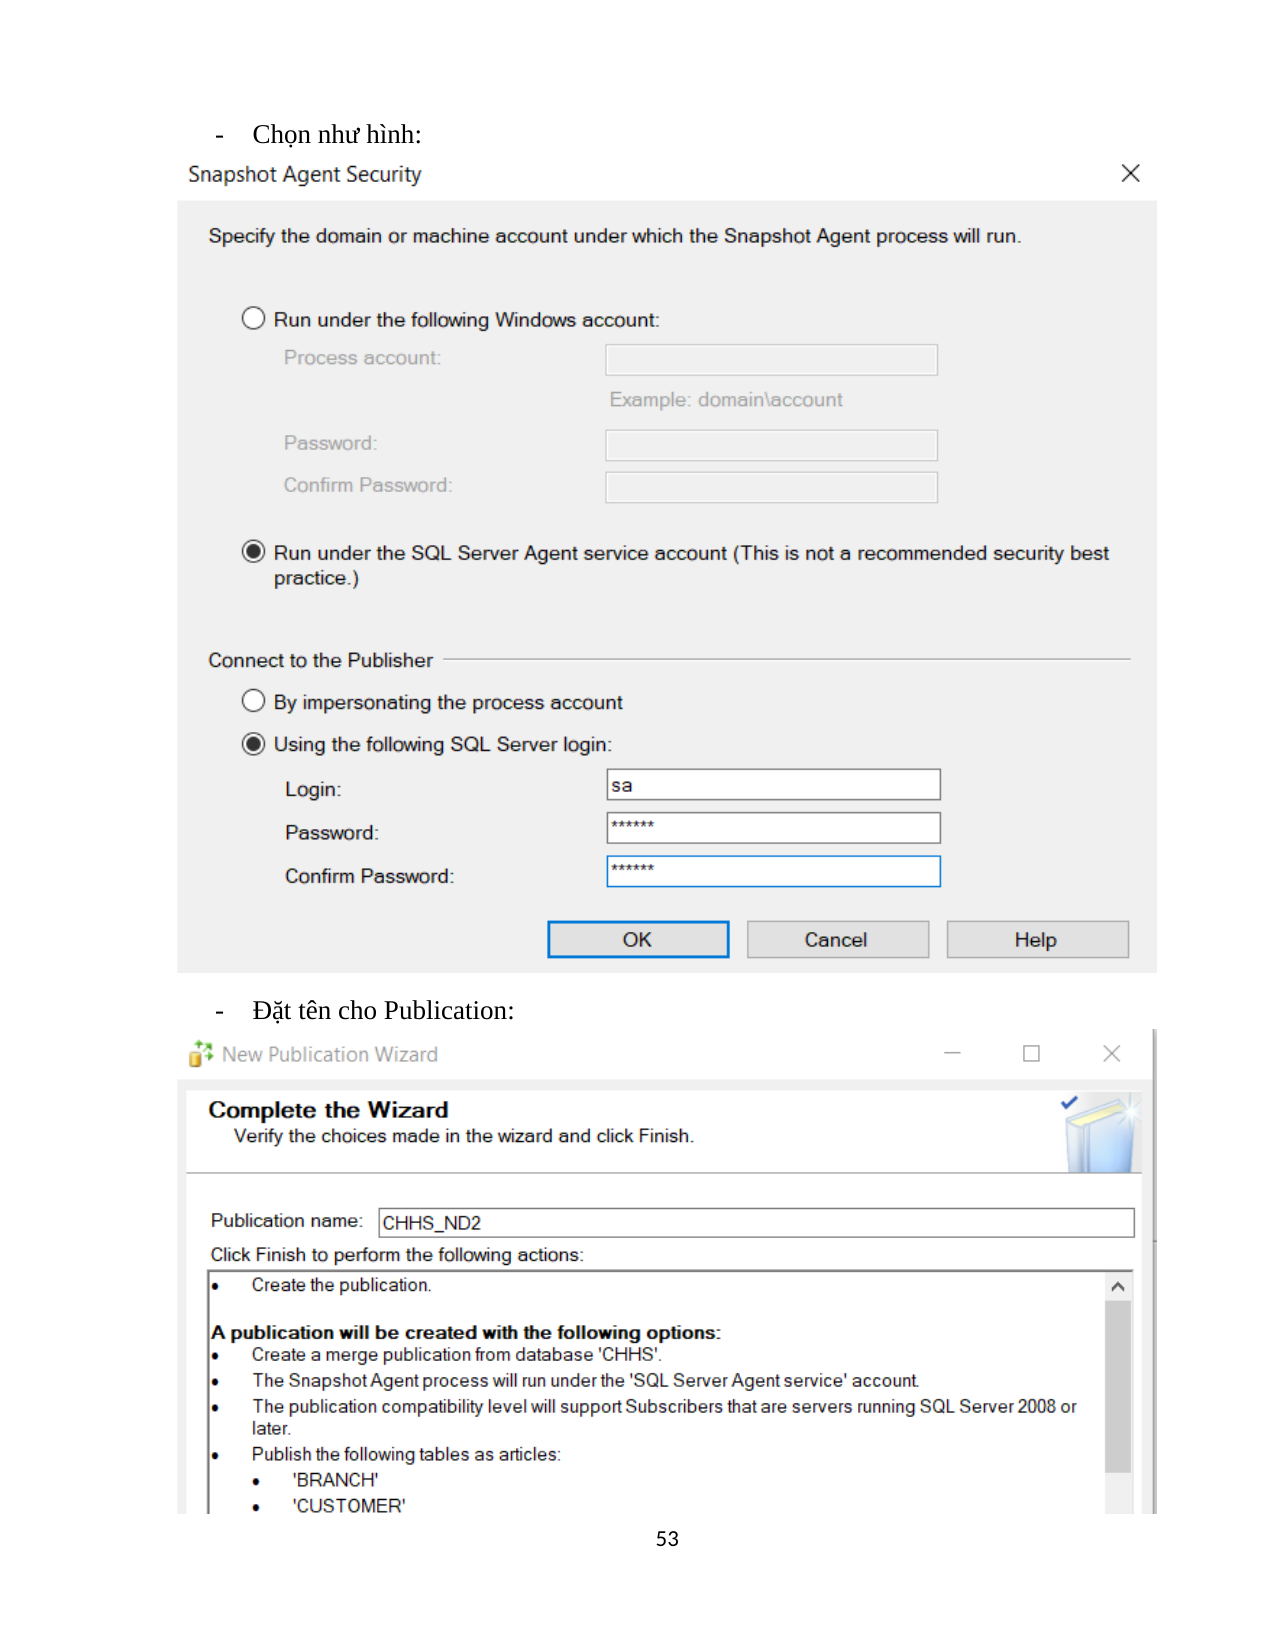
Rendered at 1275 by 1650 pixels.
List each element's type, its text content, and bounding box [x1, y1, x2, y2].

picture [177, 1029, 1157, 1514]
list Đặt tên cho Publication: [215, 994, 1157, 1025]
list Chọn như hình: [215, 118, 1157, 149]
picture [177, 153, 1157, 973]
